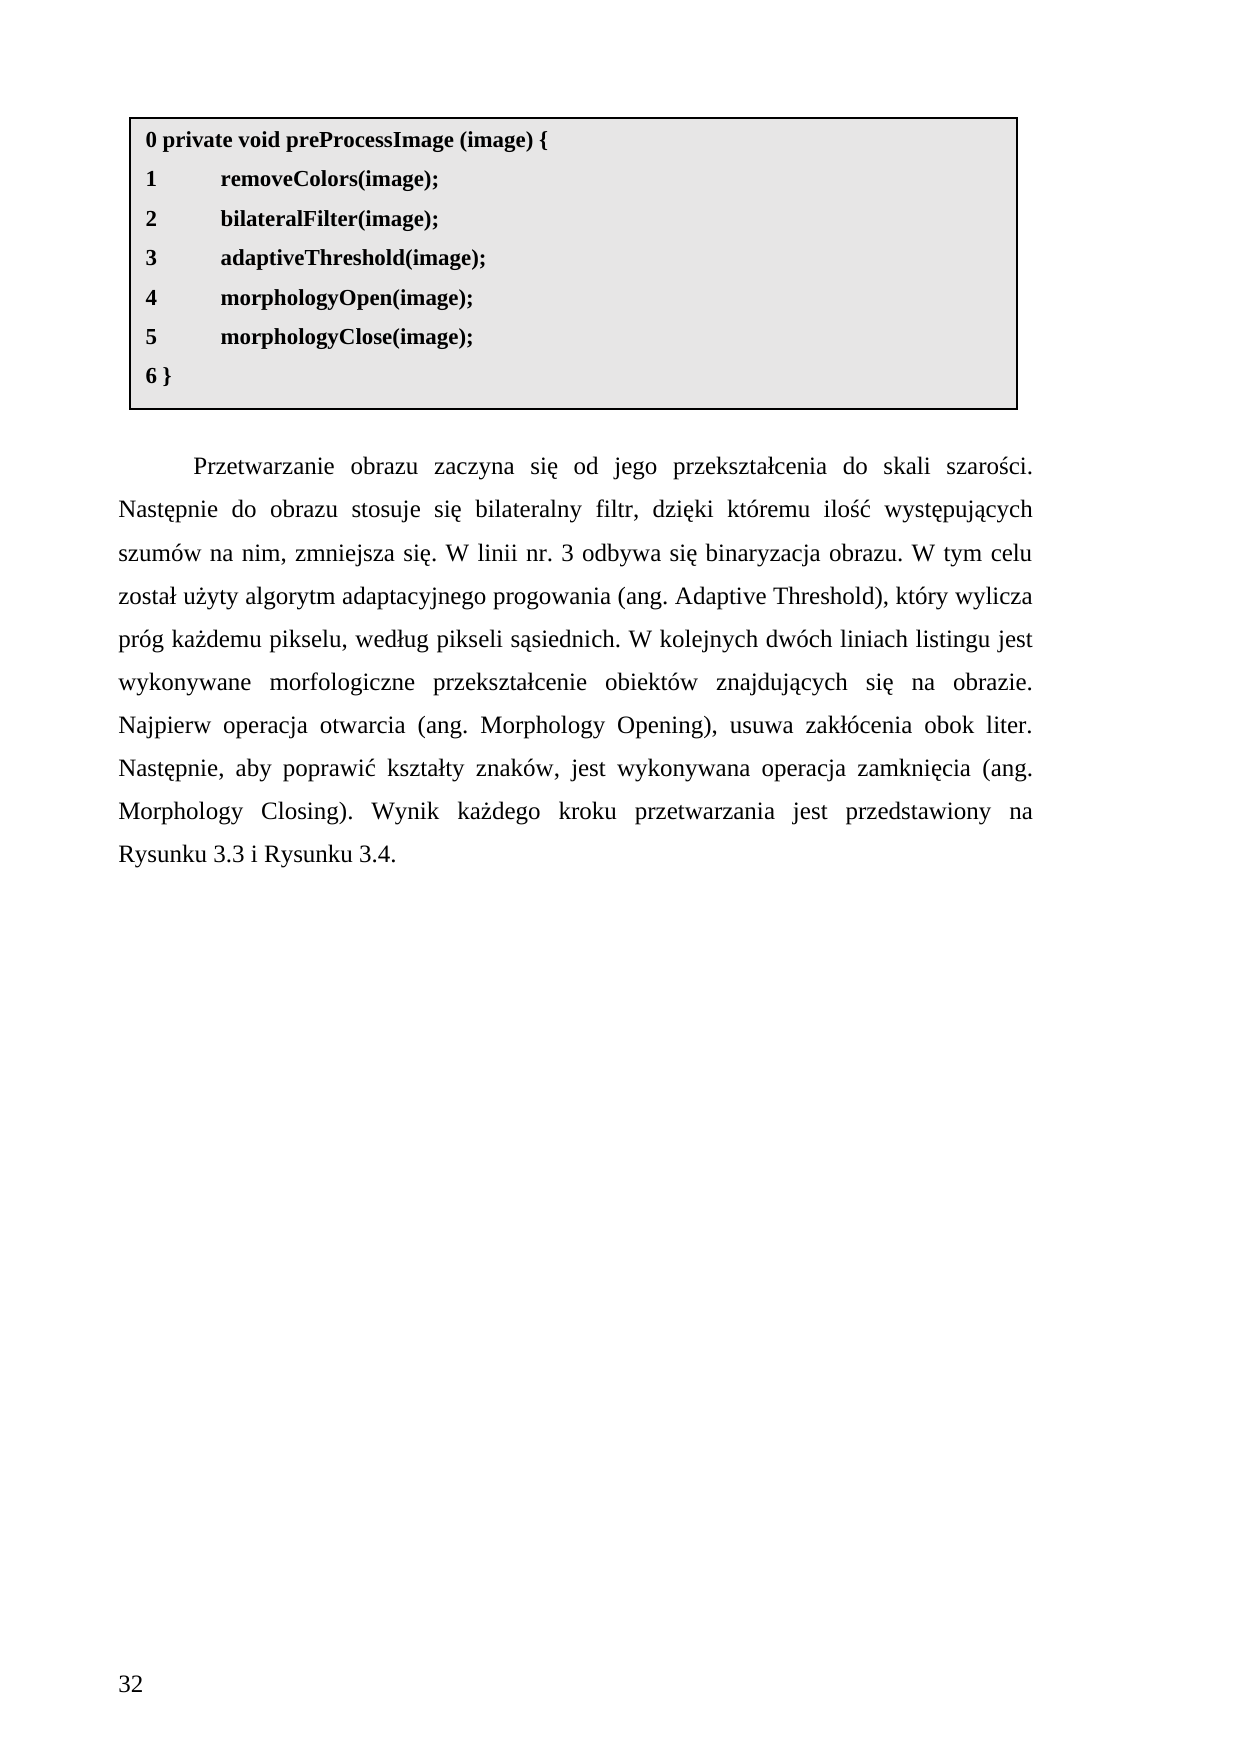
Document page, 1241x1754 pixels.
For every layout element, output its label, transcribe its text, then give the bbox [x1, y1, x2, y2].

text Przetwarzanie obrazu zaczyna się od jego przekształcenia do skali szarości. Następnie do obrazu stosuje się bilateralny filtr, dzięki któremu ilość występujących szumów na nim, zmniejsza się. W linii nr. 3 odbywa się binaryzacja obrazu. W tym celu został użyty algorytm adaptacyjnego progowania (ang. Adaptive Threshold), który wylicza próg każdemu pikselu, według pikseli sąsiednich. W kolejnych dwóch liniach listingu jest wykonywane morfologiczne przekształcenie obiektów znajdujących się na obrazie. Najpierw operacja otwarcia (ang. Morphology Opening), usuwa zakłócenia obok liter. Następnie, aby poprawić kształty znaków, jest wykonywana operacja zamknięcia (ang. Morphology Closing). Wynik każdego kroku przetwarzania jest przedstawiony na Rysunku 3.3 i Rysunku 3.4. [118, 451, 1033, 868]
